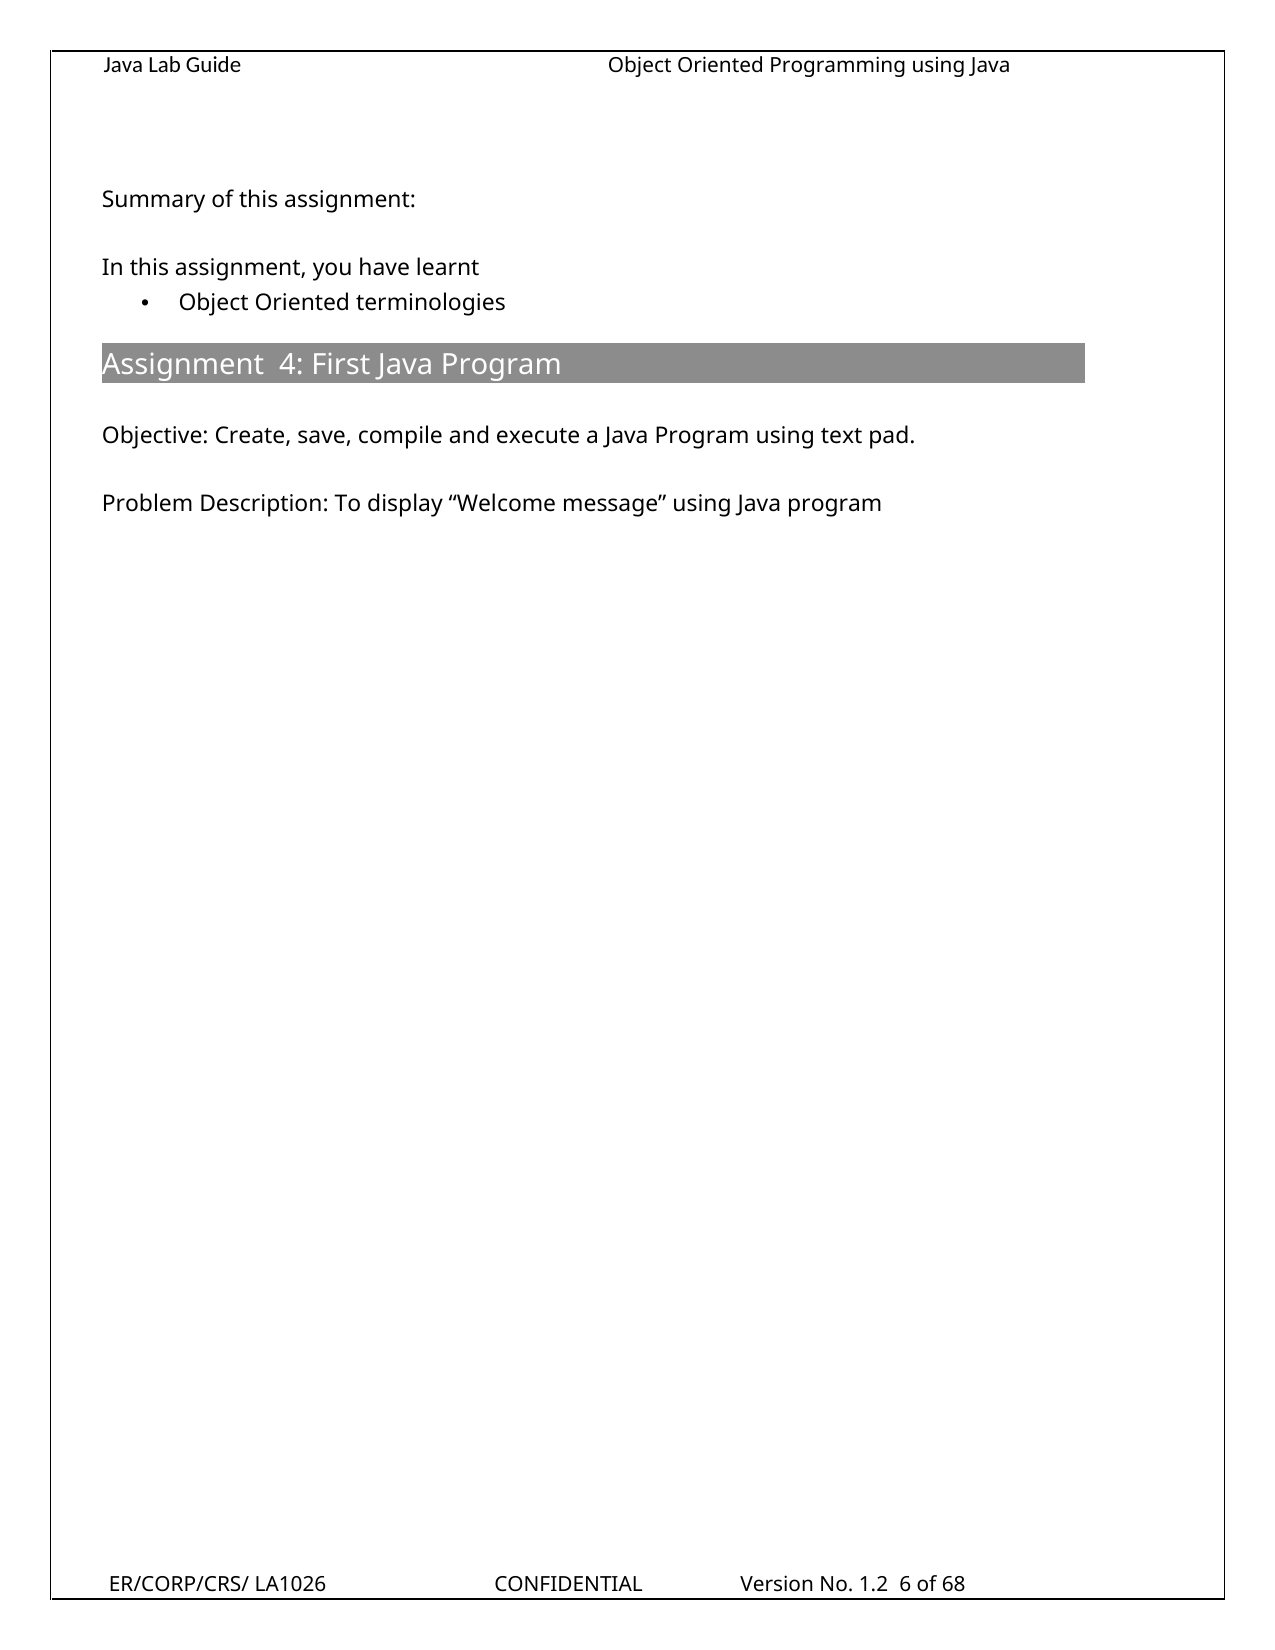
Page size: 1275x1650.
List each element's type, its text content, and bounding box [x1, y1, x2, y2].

text Problem Description: To display “Welcome message” using Java program [102, 487, 1085, 518]
text In this assignment, you have learnt [102, 250, 1085, 282]
text Summary of this assignment: [102, 183, 1085, 214]
text Assignment 4: First Java Program [102, 343, 1085, 383]
text Objective: Create, save, compile and execute a Java Program using text pad. [102, 419, 1085, 451]
list Object Oriented terminologies [141, 284, 1043, 318]
